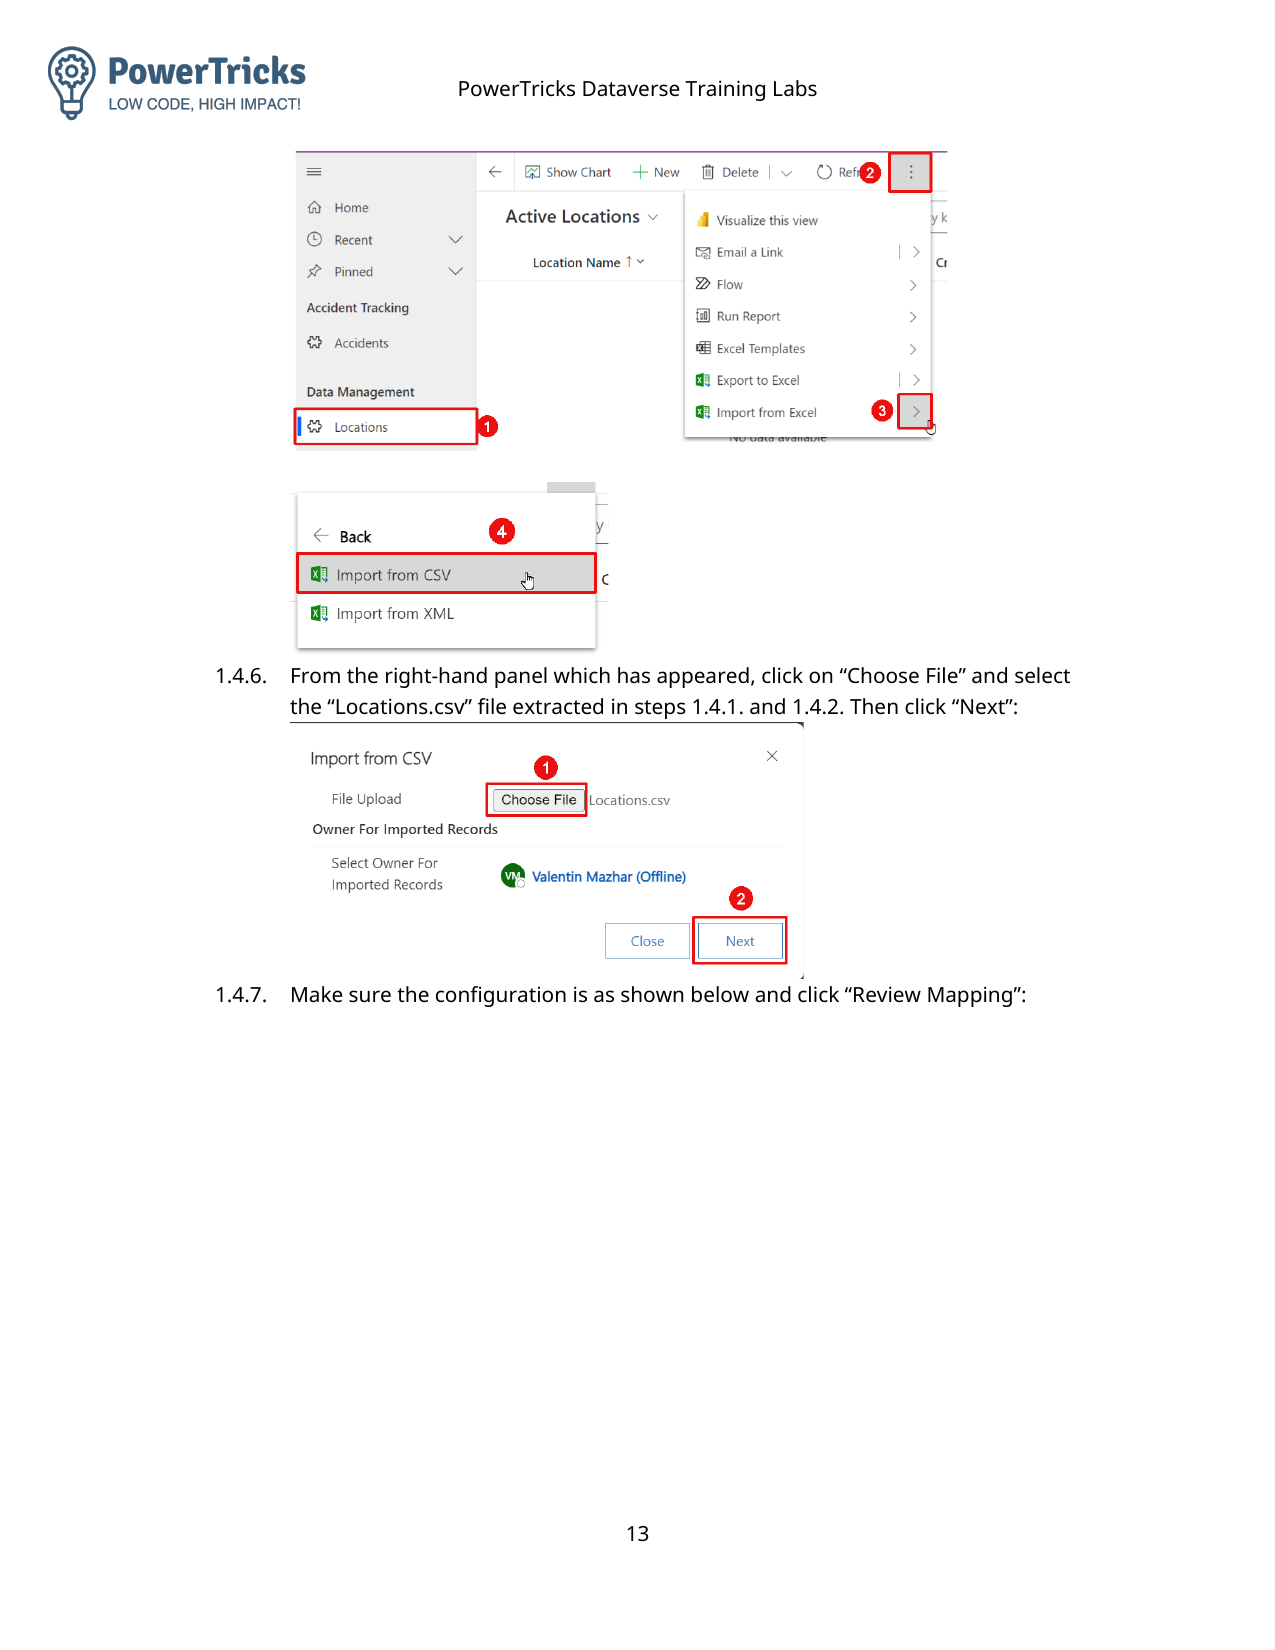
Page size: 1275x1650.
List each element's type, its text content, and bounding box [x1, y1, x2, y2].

picture [289, 482, 609, 660]
list Make sure the configuration is as shown below and click “Review Mapping”: [215, 980, 1098, 1009]
list From the right-hand panel which has appeared, click on “Choose File” and select the “Locations.csv” file extracted in steps 1.4.1. and 1.4.2. Then click “Next”: [215, 662, 1098, 721]
picture [40, 39, 310, 124]
picture [289, 722, 804, 979]
picture [289, 147, 948, 451]
